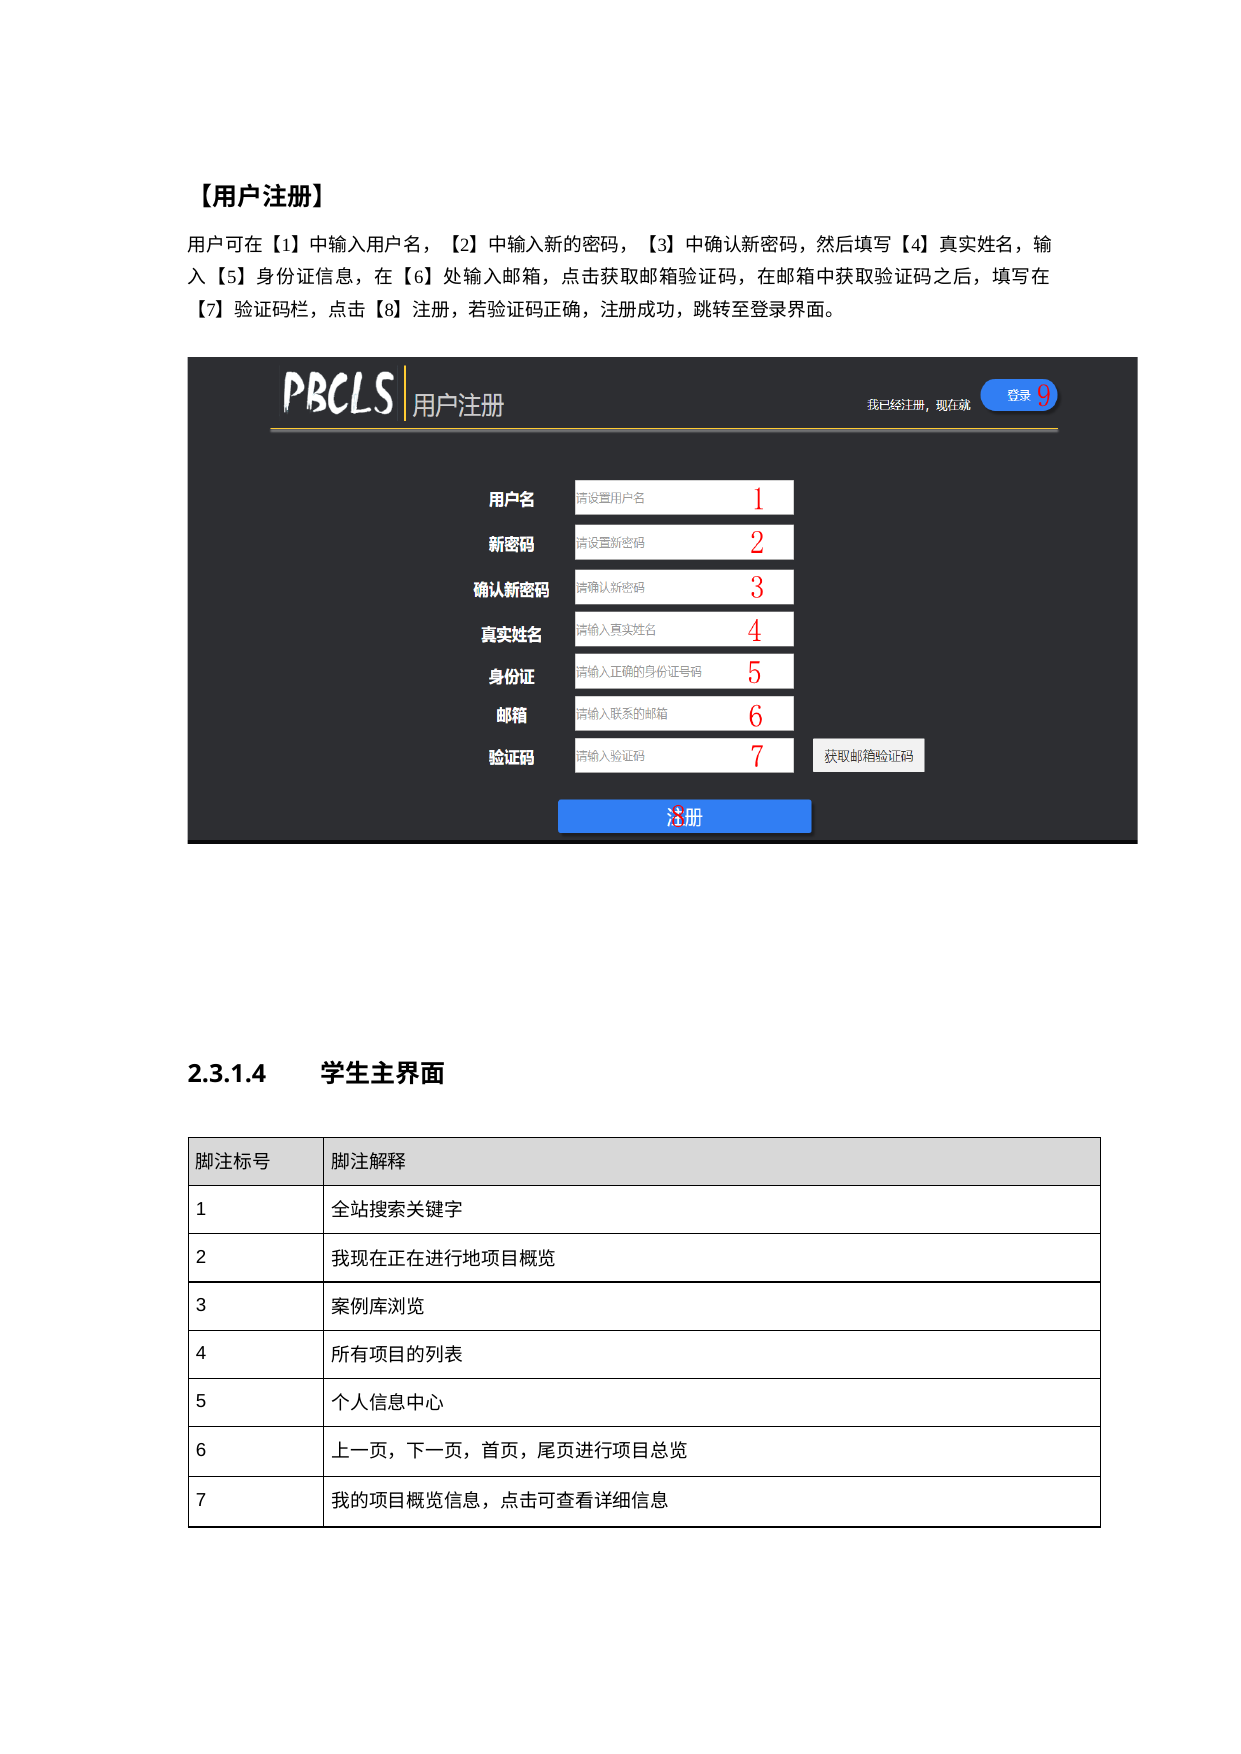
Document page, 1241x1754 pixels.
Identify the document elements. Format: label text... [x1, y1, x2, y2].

table_cell 7 [189, 1477, 323, 1526]
table_header 脚注标号 [189, 1138, 323, 1185]
table_cell 我的项目概览信息，点击可查看详细信息 [324, 1477, 1100, 1526]
table_cell 个人信息中心 [324, 1379, 1100, 1426]
table_cell 1 [189, 1186, 323, 1233]
table_cell 案例库浏览 [324, 1283, 1100, 1329]
text 【用户注册】 [187, 162, 1053, 227]
table_cell 2 [189, 1234, 323, 1281]
table_cell 6 [189, 1427, 323, 1476]
picture [187, 357, 1138, 844]
table_cell 全站搜索关键字 [324, 1186, 1100, 1233]
table_cell 4 [189, 1331, 323, 1378]
table_cell 上一页，下一页，首页，尾页进行项目总览 [324, 1427, 1100, 1476]
text 学生主界面 [187, 1039, 1053, 1104]
table_header 脚注解释 [324, 1138, 1100, 1185]
table_cell 5 [189, 1379, 323, 1426]
table_cell 3 [189, 1283, 323, 1329]
table_cell 我现在正在进行地项目概览 [324, 1234, 1100, 1281]
text 用户可在【1】中输入用户名，【2】中输入新的密码，【3】中确认新密码，然后填写【4】真实姓名，输入【5】身份证信息，在【6】处输入邮箱，点击获取邮箱验证码，在邮箱中获取验证码之后，填写在【7】验证码栏，点击【8】注册，若验证码正确，注册成功，跳转至登录界面。 [187, 227, 1053, 324]
table_cell 所有项目的列表 [324, 1331, 1100, 1378]
